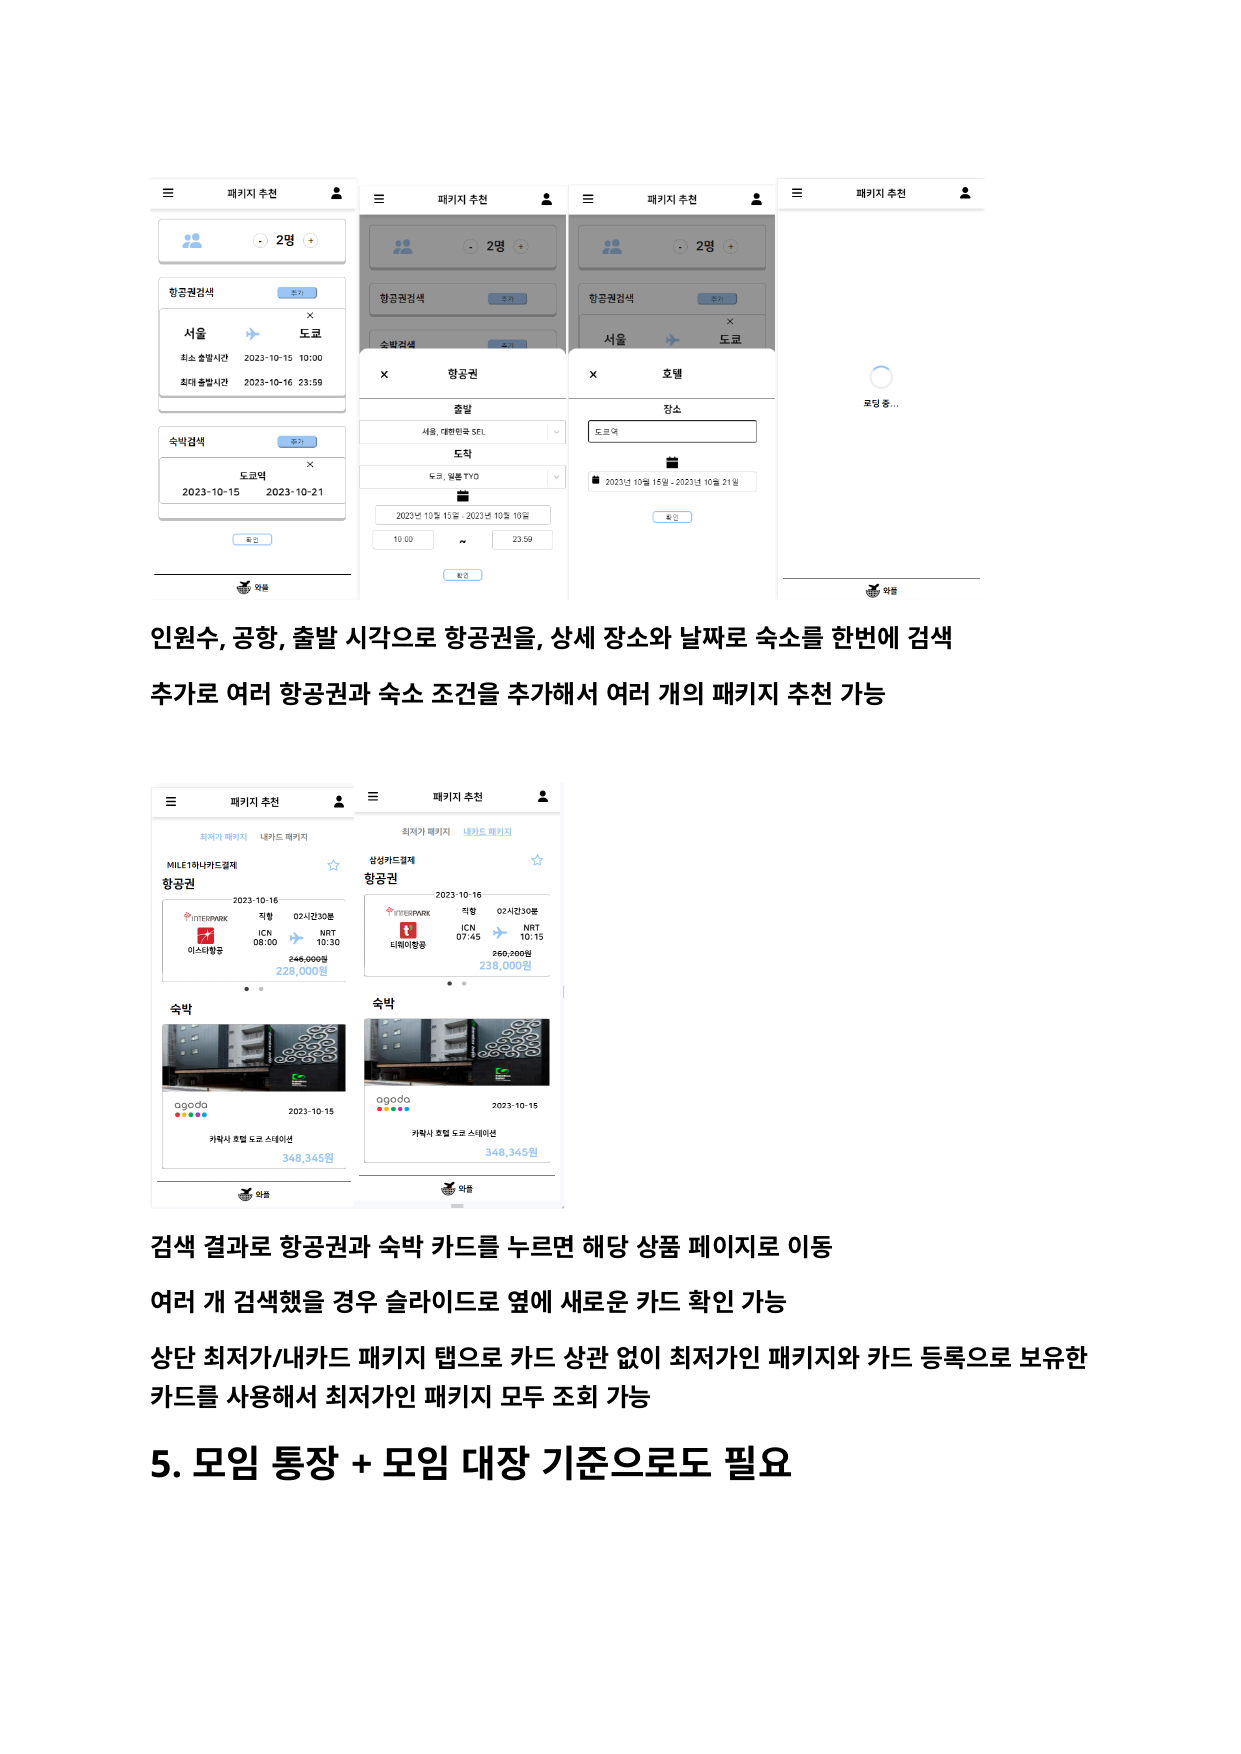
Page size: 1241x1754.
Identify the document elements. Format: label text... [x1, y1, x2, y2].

picture [150, 783, 565, 1209]
picture [150, 177, 986, 600]
text 여러 개 검색했을 경우 슬라이드로 옆에 새로운 카드 확인 가능 [150, 1283, 1090, 1319]
text 상단 최저가/내카드 패키지 탭으로 카드 상관 없이 최저가인 패키지와 카드 등록으로 보유한 카드를 사용해서 최저가인 패키지 모두 조회 가능 [150, 1339, 1090, 1414]
text 5. 모임 통장 + 모임 대장 기준으로도 필요 [150, 1433, 1090, 1488]
text 검색 결과로 항공권과 숙박 카드를 누르면 해당 상품 페이지로 이동 [150, 1227, 1090, 1263]
text 인원수, 공항, 출발 시각으로 항공권을, 상세 장소와 날짜로 숙소를 한번에 검색 [150, 618, 1090, 655]
text 추가로 여러 항공권과 숙소 조건을 추가해서 여러 개의 패키지 추천 가능 [150, 674, 1090, 711]
